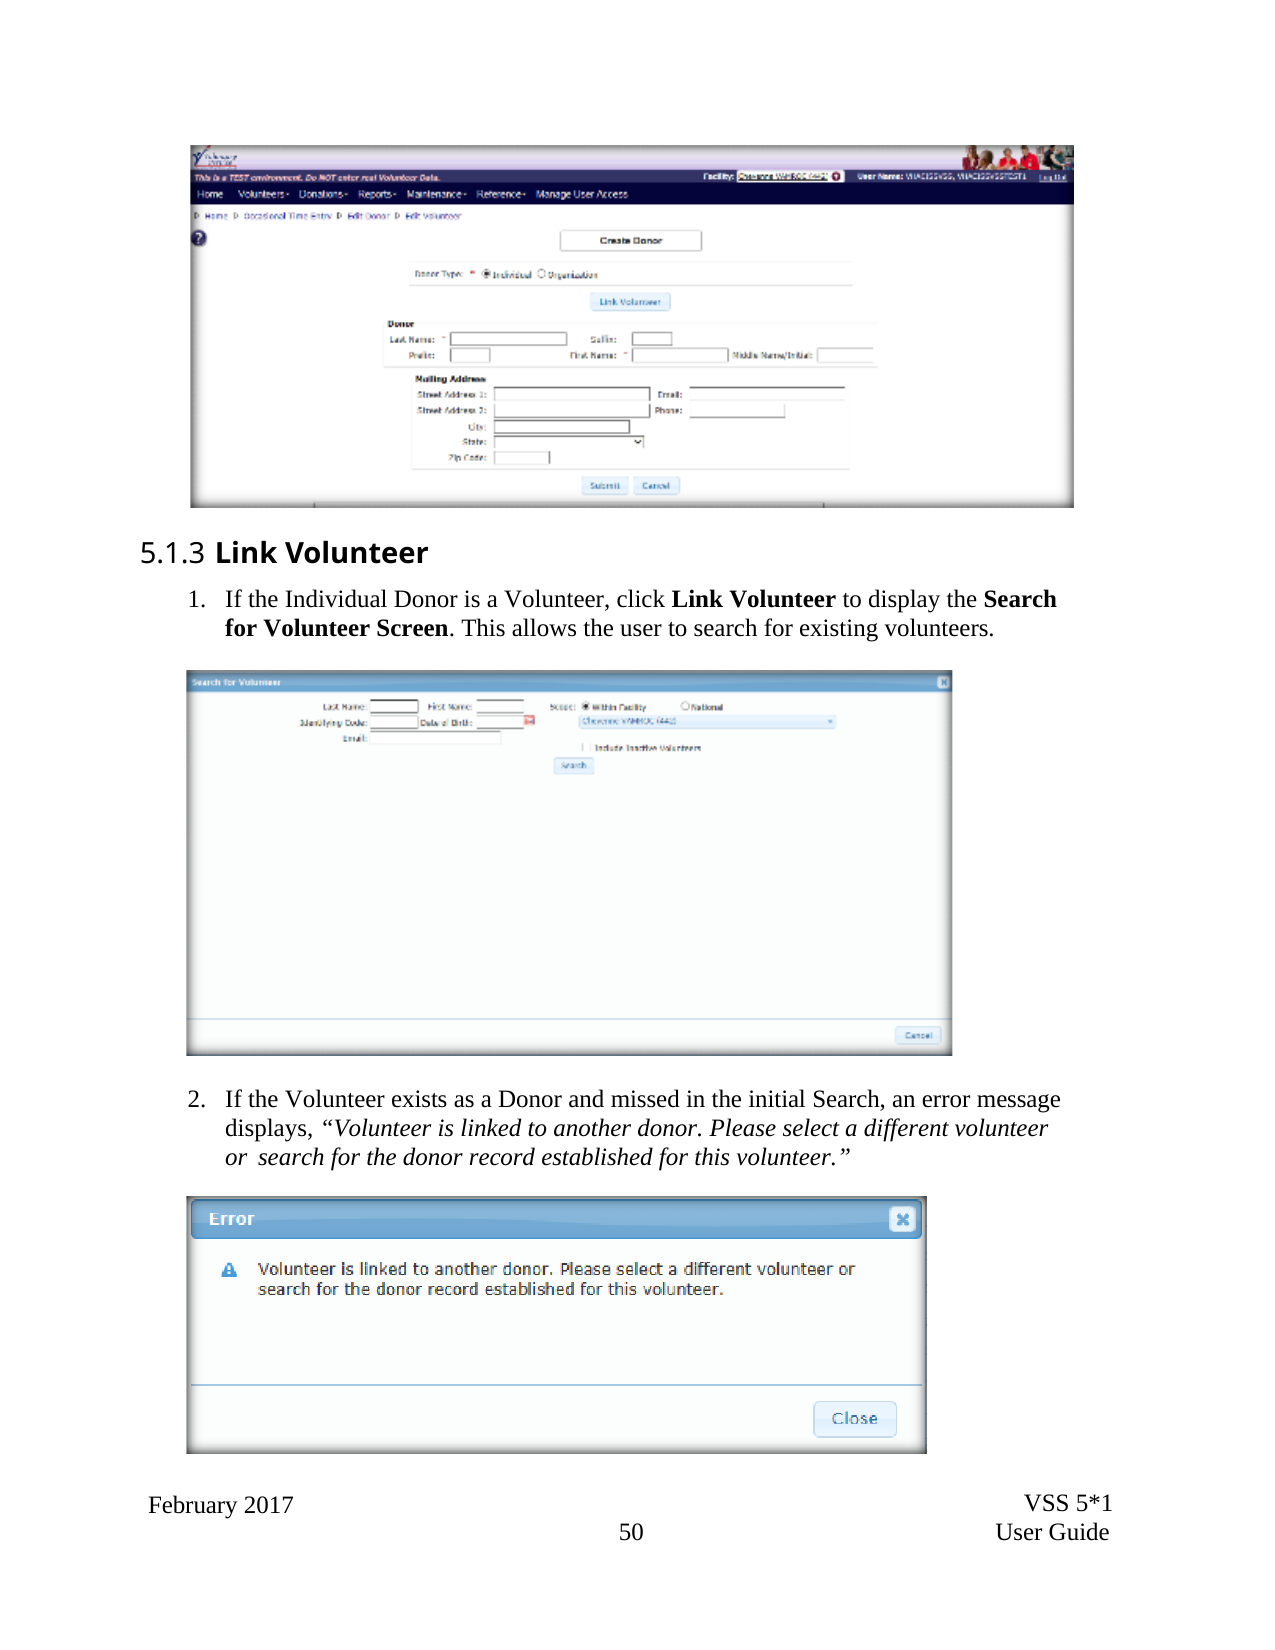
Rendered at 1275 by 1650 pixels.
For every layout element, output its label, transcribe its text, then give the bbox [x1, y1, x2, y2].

list If the Volunteer exists as a Donor and missed in the initial Search, an error message displays, “Volunteer is linked to another donor. Please select a different volunteer or search for the donor record established for this volunteer.” [187, 1084, 1074, 1171]
picture [186, 1196, 927, 1454]
subtitle Link Volunteer [139, 532, 1137, 572]
picture [190, 145, 1074, 508]
picture [186, 670, 953, 1056]
list If the Individual Donor is a Volunteer, click Link Volunteer to display the Search for Volunteer Screen. This allows the user to search for existing volunteers. [187, 584, 1074, 642]
